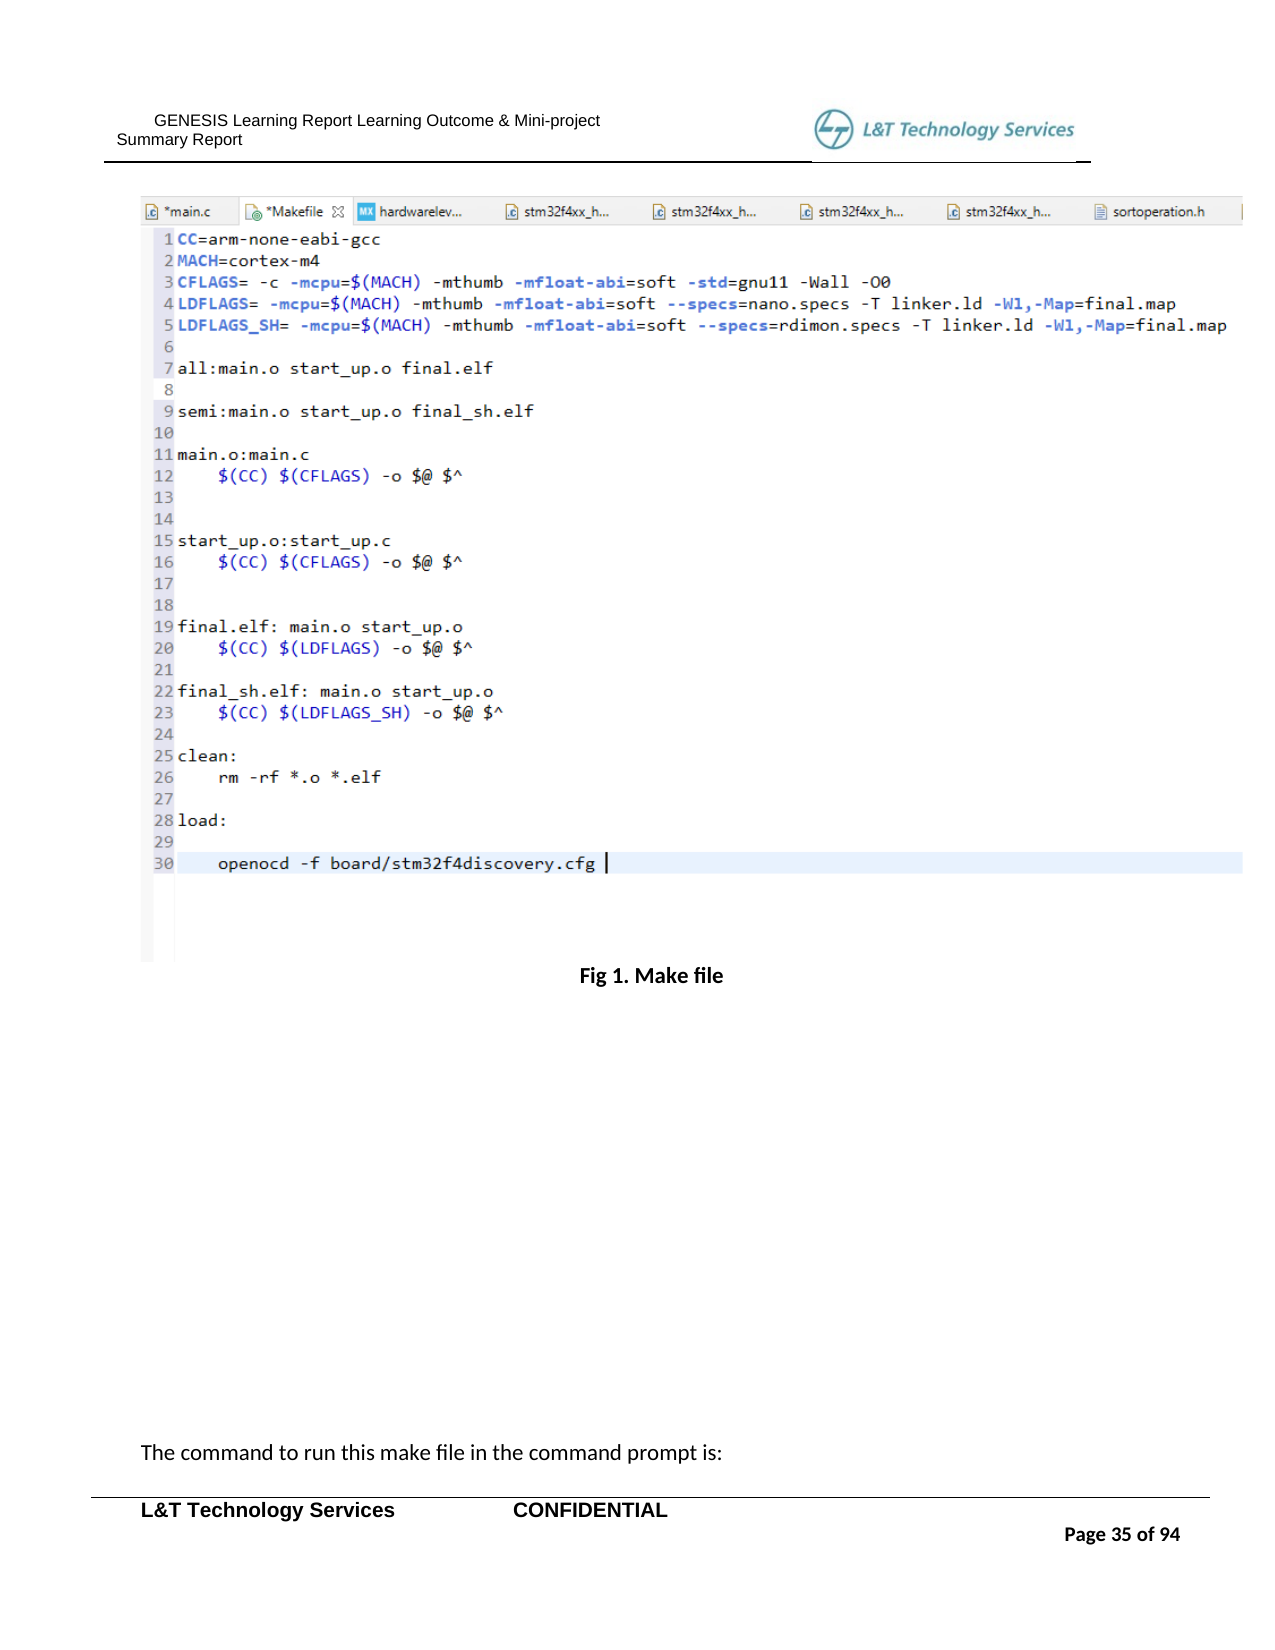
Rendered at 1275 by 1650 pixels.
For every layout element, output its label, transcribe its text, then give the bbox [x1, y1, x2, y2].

picture [140, 196, 1243, 962]
text Fig 1. Make file [135, 961, 1168, 989]
picture [812, 98, 1076, 162]
text The command to run this make file in the command prompt is: [141, 1438, 1168, 1466]
